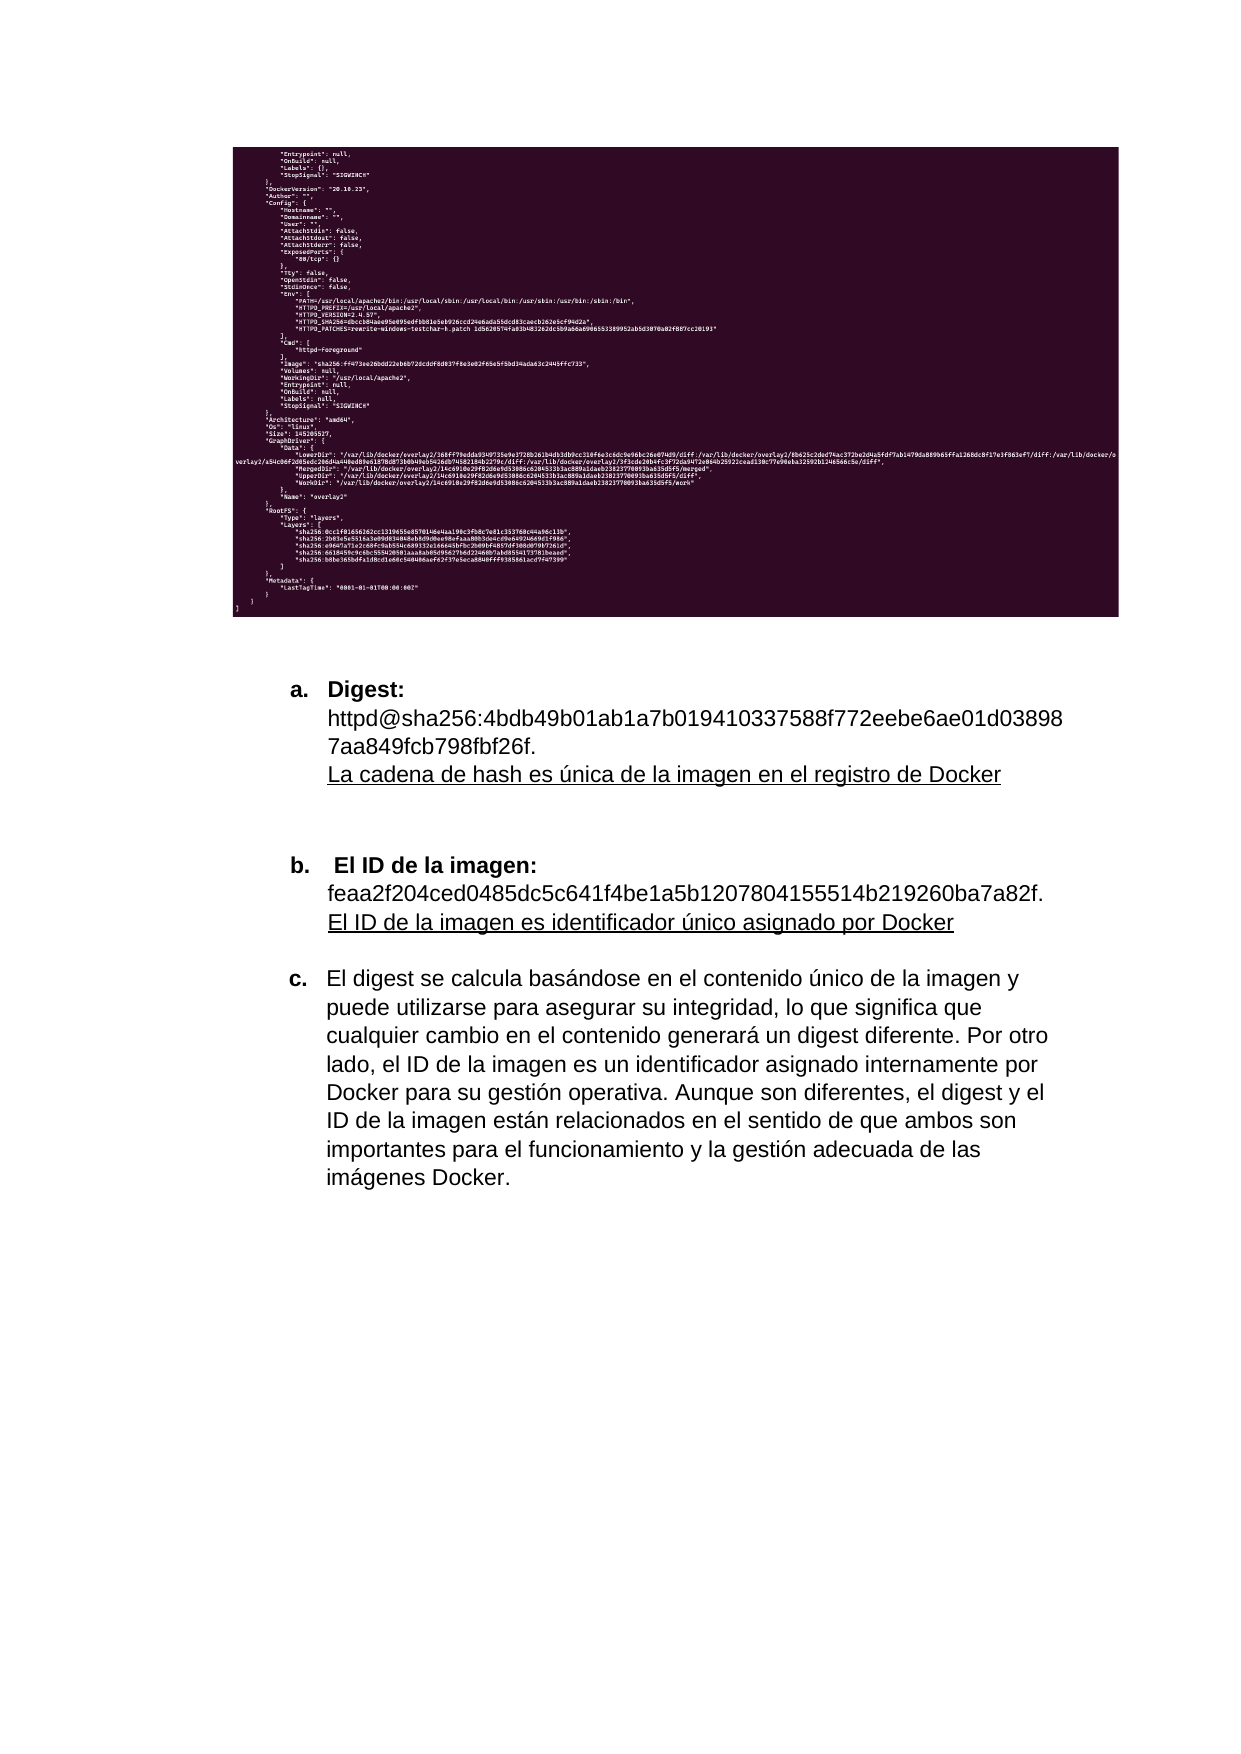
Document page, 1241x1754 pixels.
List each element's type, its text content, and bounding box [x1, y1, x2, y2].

list feaa2f204ced0485dc5c641f4be1a5b1207804155514b219260ba7a82f. El ID de la imagen es identificador único asignado por Docker [327, 880, 1063, 935]
list La cadena de hash es única de la imagen en el registro de Docker [327, 761, 1063, 788]
list El ID de la imagen: [290, 852, 1063, 878]
list Digest: httpd@sha256:4bdb49b01ab1a7b019410337588f772eebe6ae01d038987aa849fcb798fbf26f. [290, 676, 1063, 759]
list El digest se calcula basándose en el contenido único de la imagen y puede utilizarse para asegurar su integridad, lo que significa que cualquier cambio en el contenido generará un digest diferente. Por otro lado, el ID de la imagen es un identificador asignado internamente por Docker para su gestión operativa. Aunque son diferentes, el digest y el ID de la imagen están relacionados en el sentido de que ambos son importantes para el funcionamiento y la gestión adecuada de las imágenes Docker. [288, 965, 1063, 1191]
picture [232, 147, 1119, 617]
